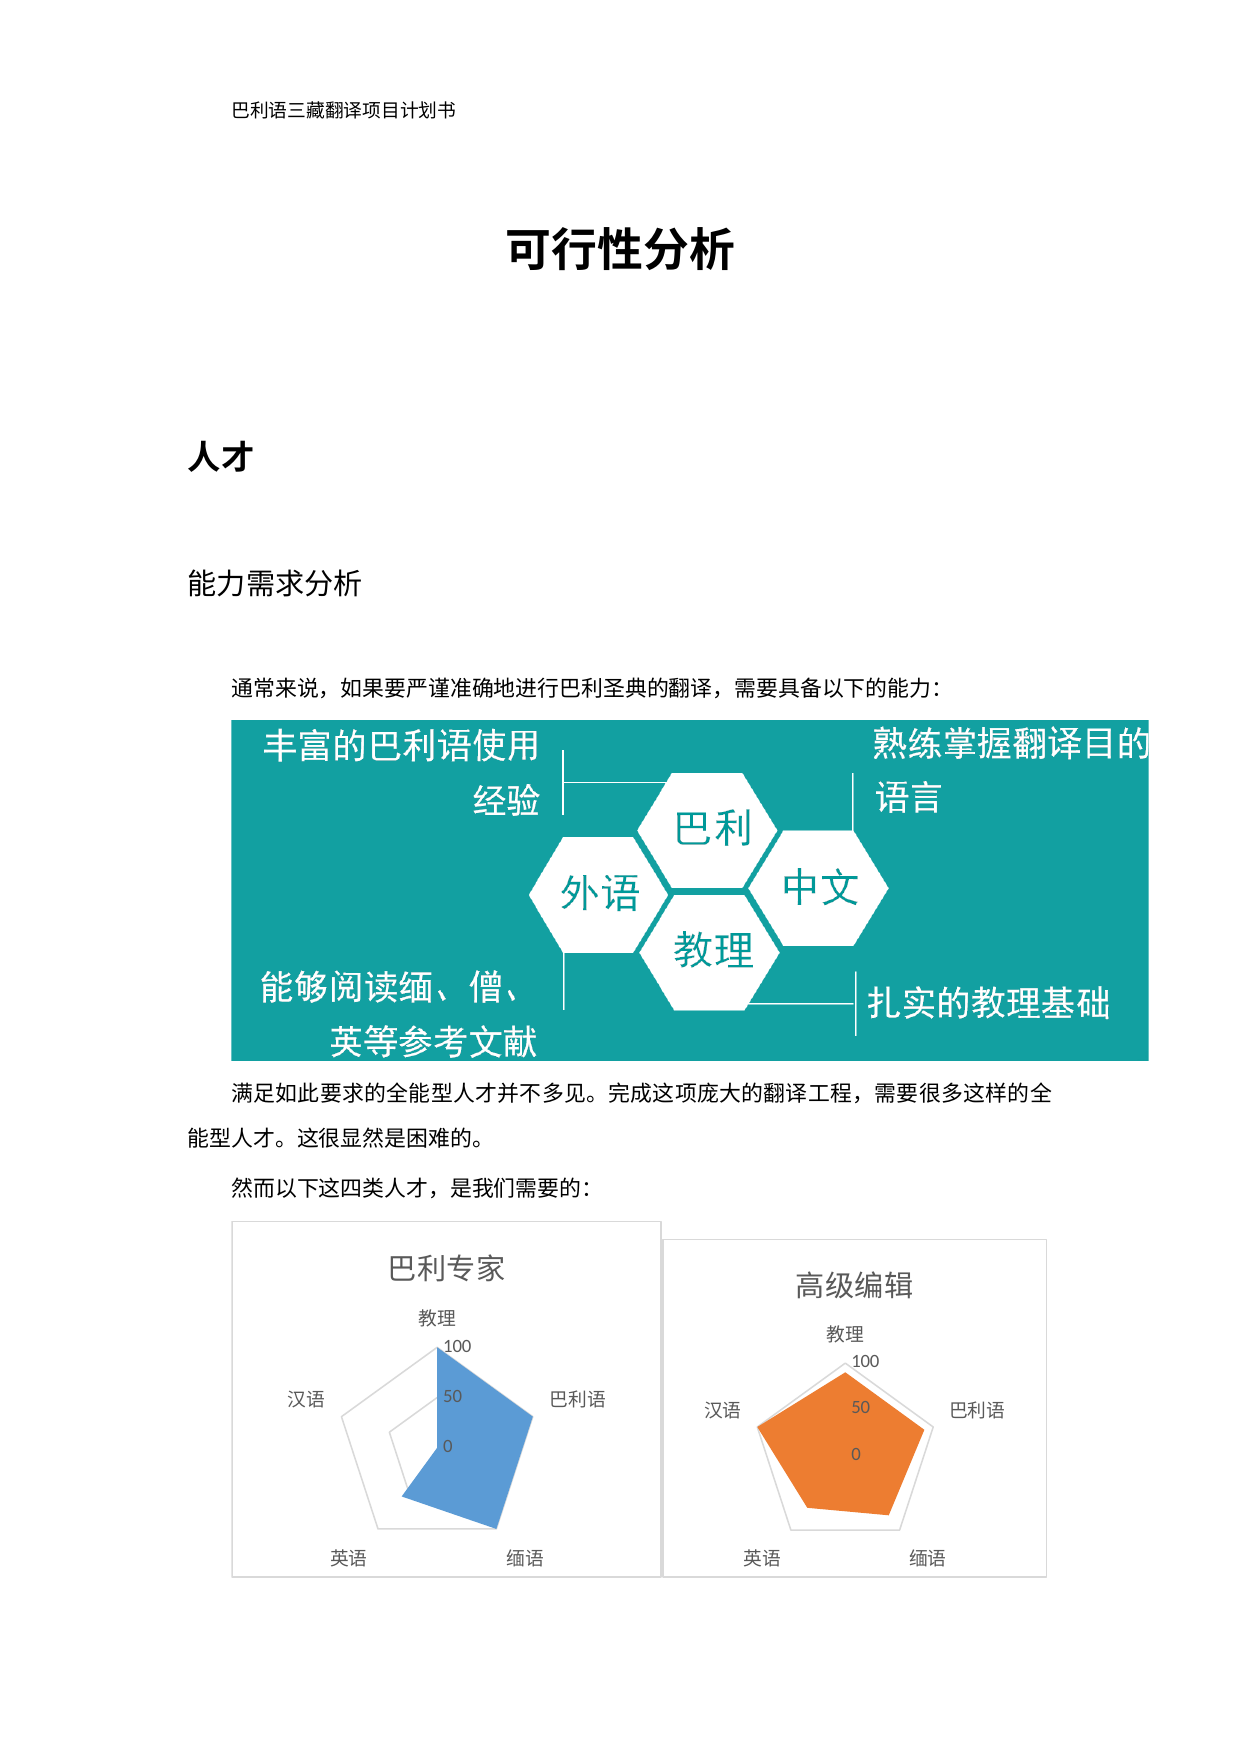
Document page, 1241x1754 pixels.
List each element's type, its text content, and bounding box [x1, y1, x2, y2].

text 通常来说，如果要严谨准确地进行巴利圣典的翻译，需要具备以下的能力： [187, 671, 1053, 703]
picture [231, 720, 1149, 1061]
text 满足如此要求的全能型人才并不多见。完成这项庞大的翻译工程，需要很多这样的全能型人才。这很显然是困难的。 [187, 1076, 1053, 1153]
subtitle 可行性分析 [187, 197, 1053, 295]
subtitle 人才 [187, 422, 1053, 487]
text 然而以下这四类人才，是我们需要的： [187, 1171, 1053, 1203]
subtitle 能力需求分析 [187, 549, 1053, 614]
